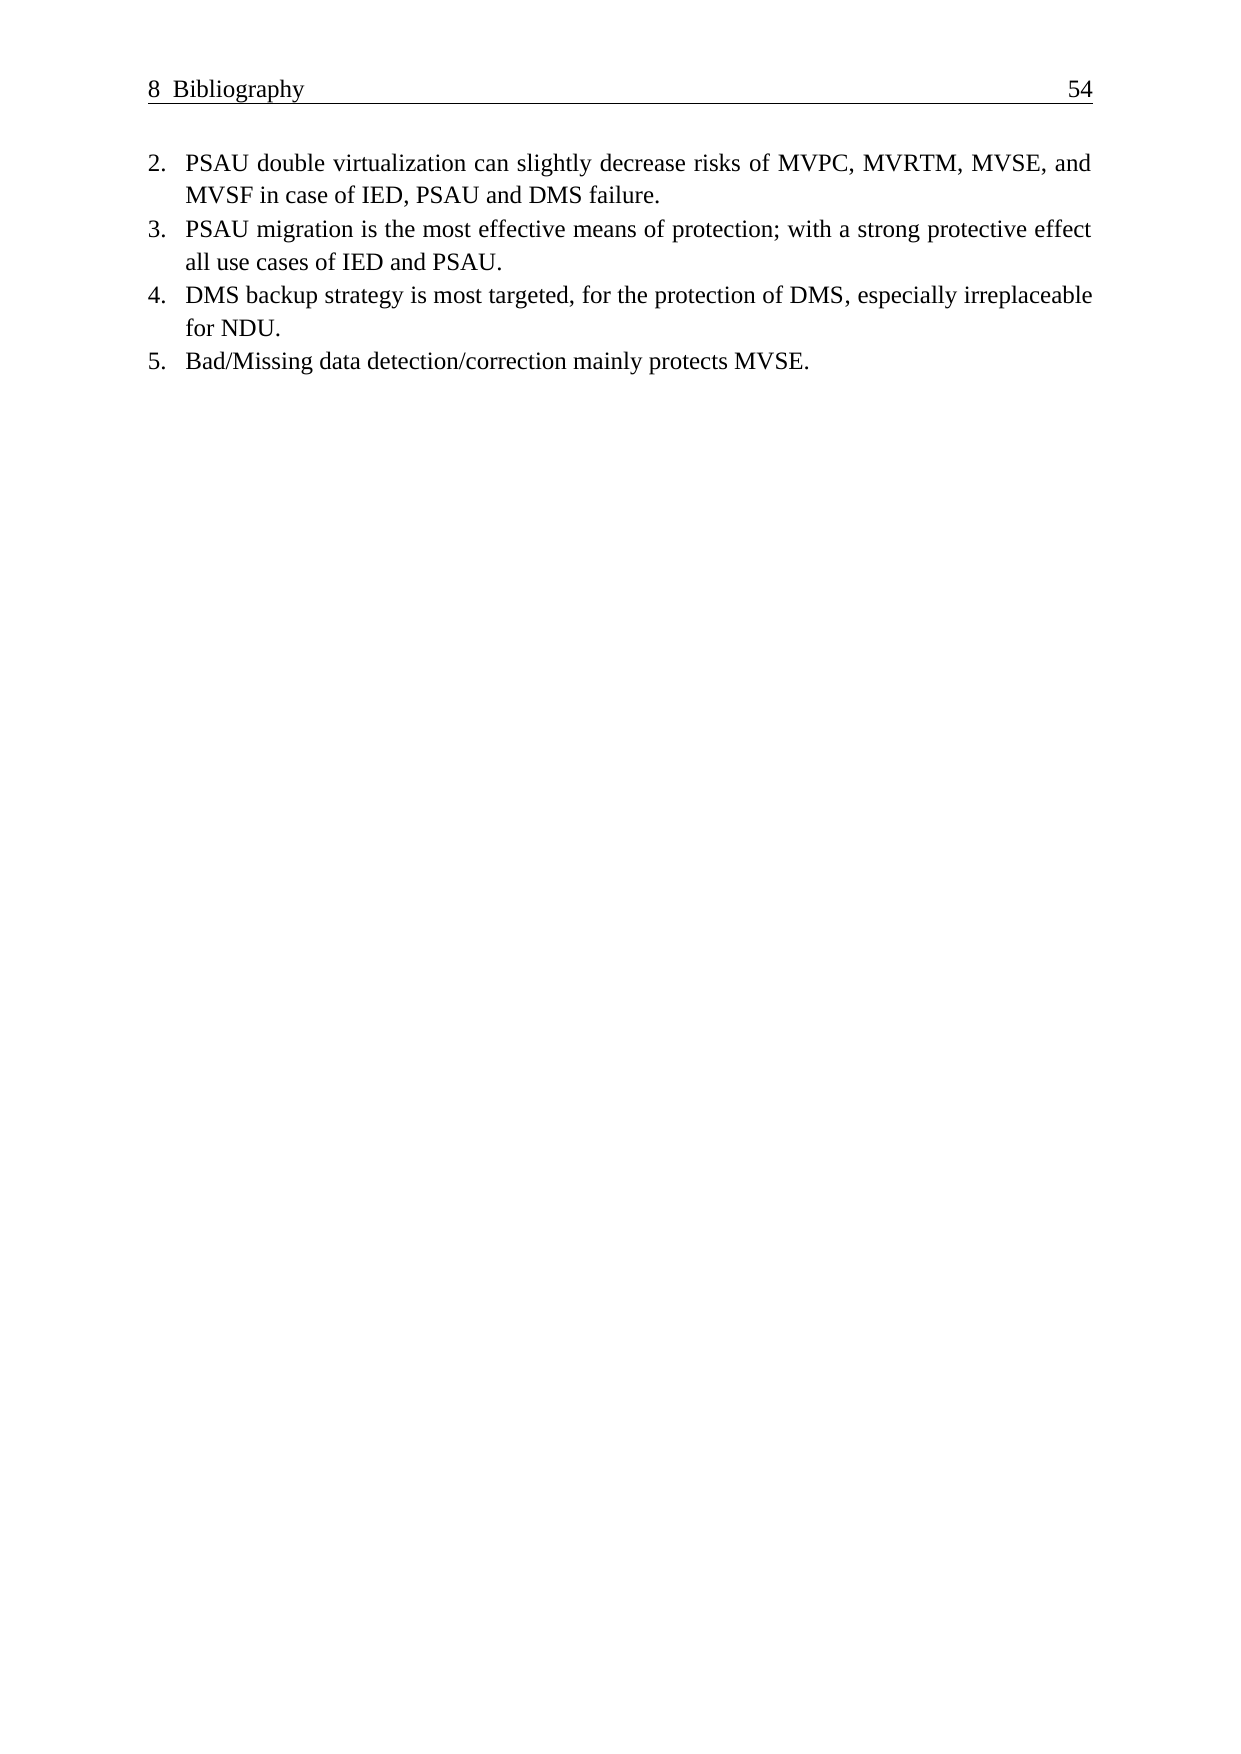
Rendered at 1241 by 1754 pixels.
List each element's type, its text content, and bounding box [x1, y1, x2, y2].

list Bad/Missing data detection/correction mainly protects MVSE. [148, 346, 1093, 374]
list PSAU migration is the most effective means of protection; with a strong protective effect all use cases of IED and PSAU. [148, 214, 1093, 275]
list PSAU double virtualization can slightly decrease risks of MVPC, MVRTM, MVSE, and MVSF in case of IED, PSAU and DMS failure. [148, 148, 1093, 209]
list DMS backup strategy is most targeted, for the protection of DMS, especially irreplaceable for NDU. [148, 280, 1093, 341]
